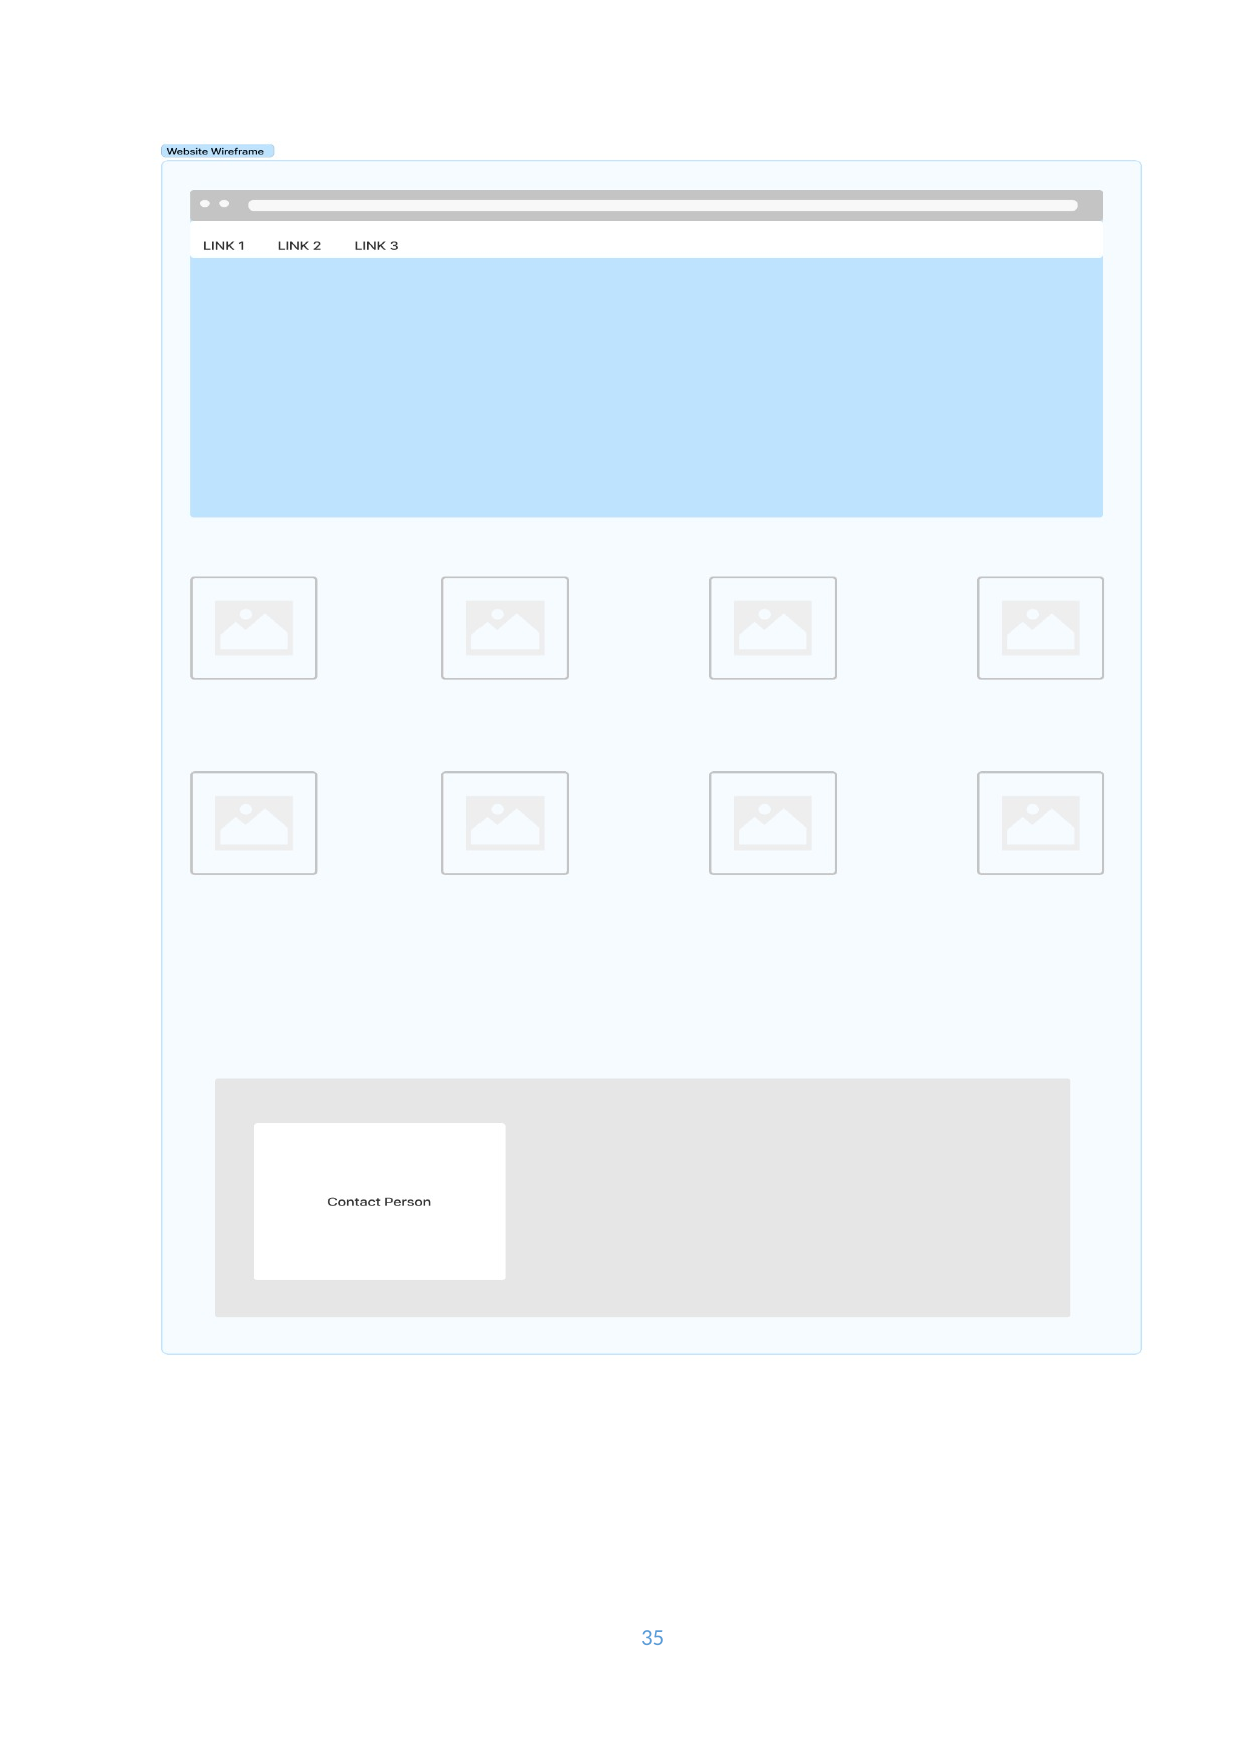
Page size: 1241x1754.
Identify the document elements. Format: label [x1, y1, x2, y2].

picture [137, 141, 1167, 1373]
